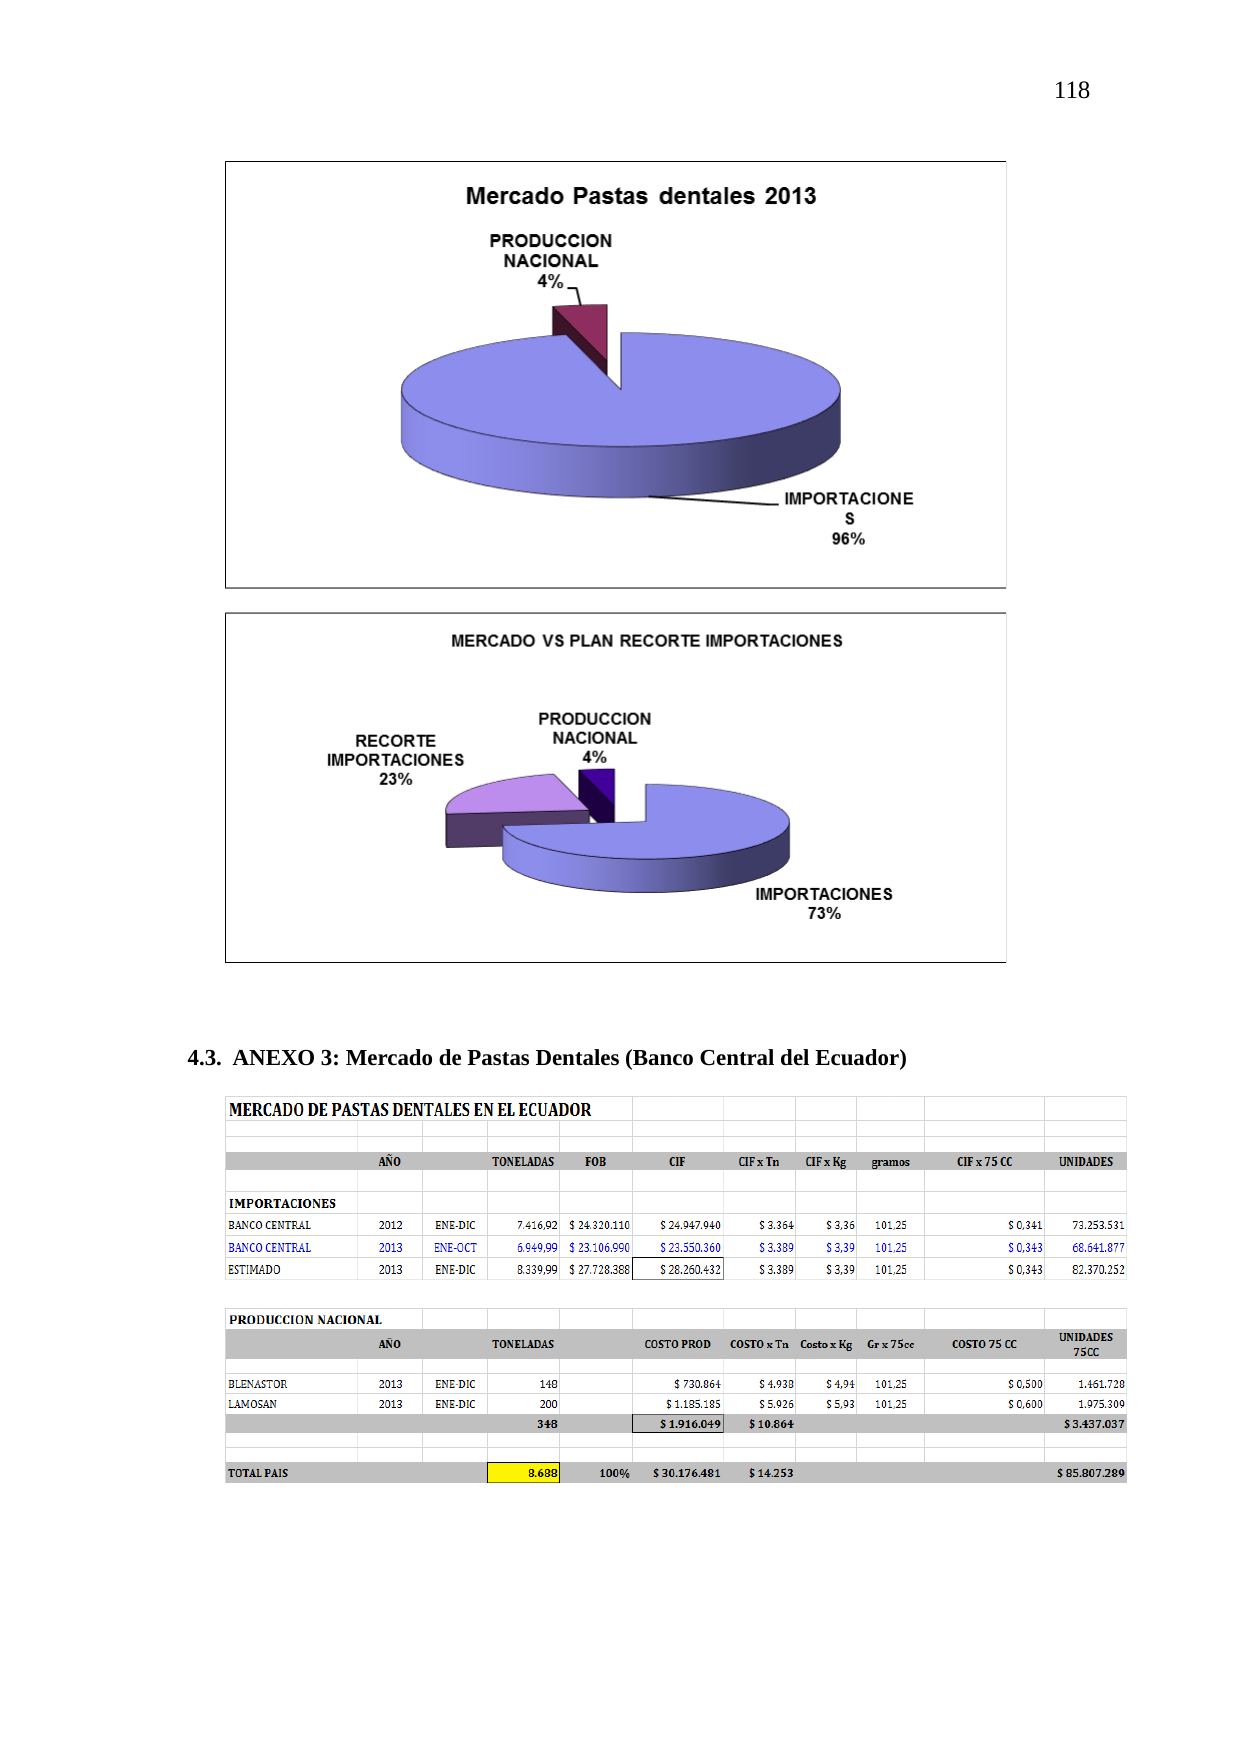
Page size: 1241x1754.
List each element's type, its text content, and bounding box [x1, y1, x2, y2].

picture [225, 161, 1007, 963]
picture [225, 1096, 1127, 1280]
picture [225, 1308, 1127, 1483]
subtitle ANEXO 3: Mercado de Pastas Dentales (Banco Central del Ecuador) [187, 1044, 1090, 1070]
